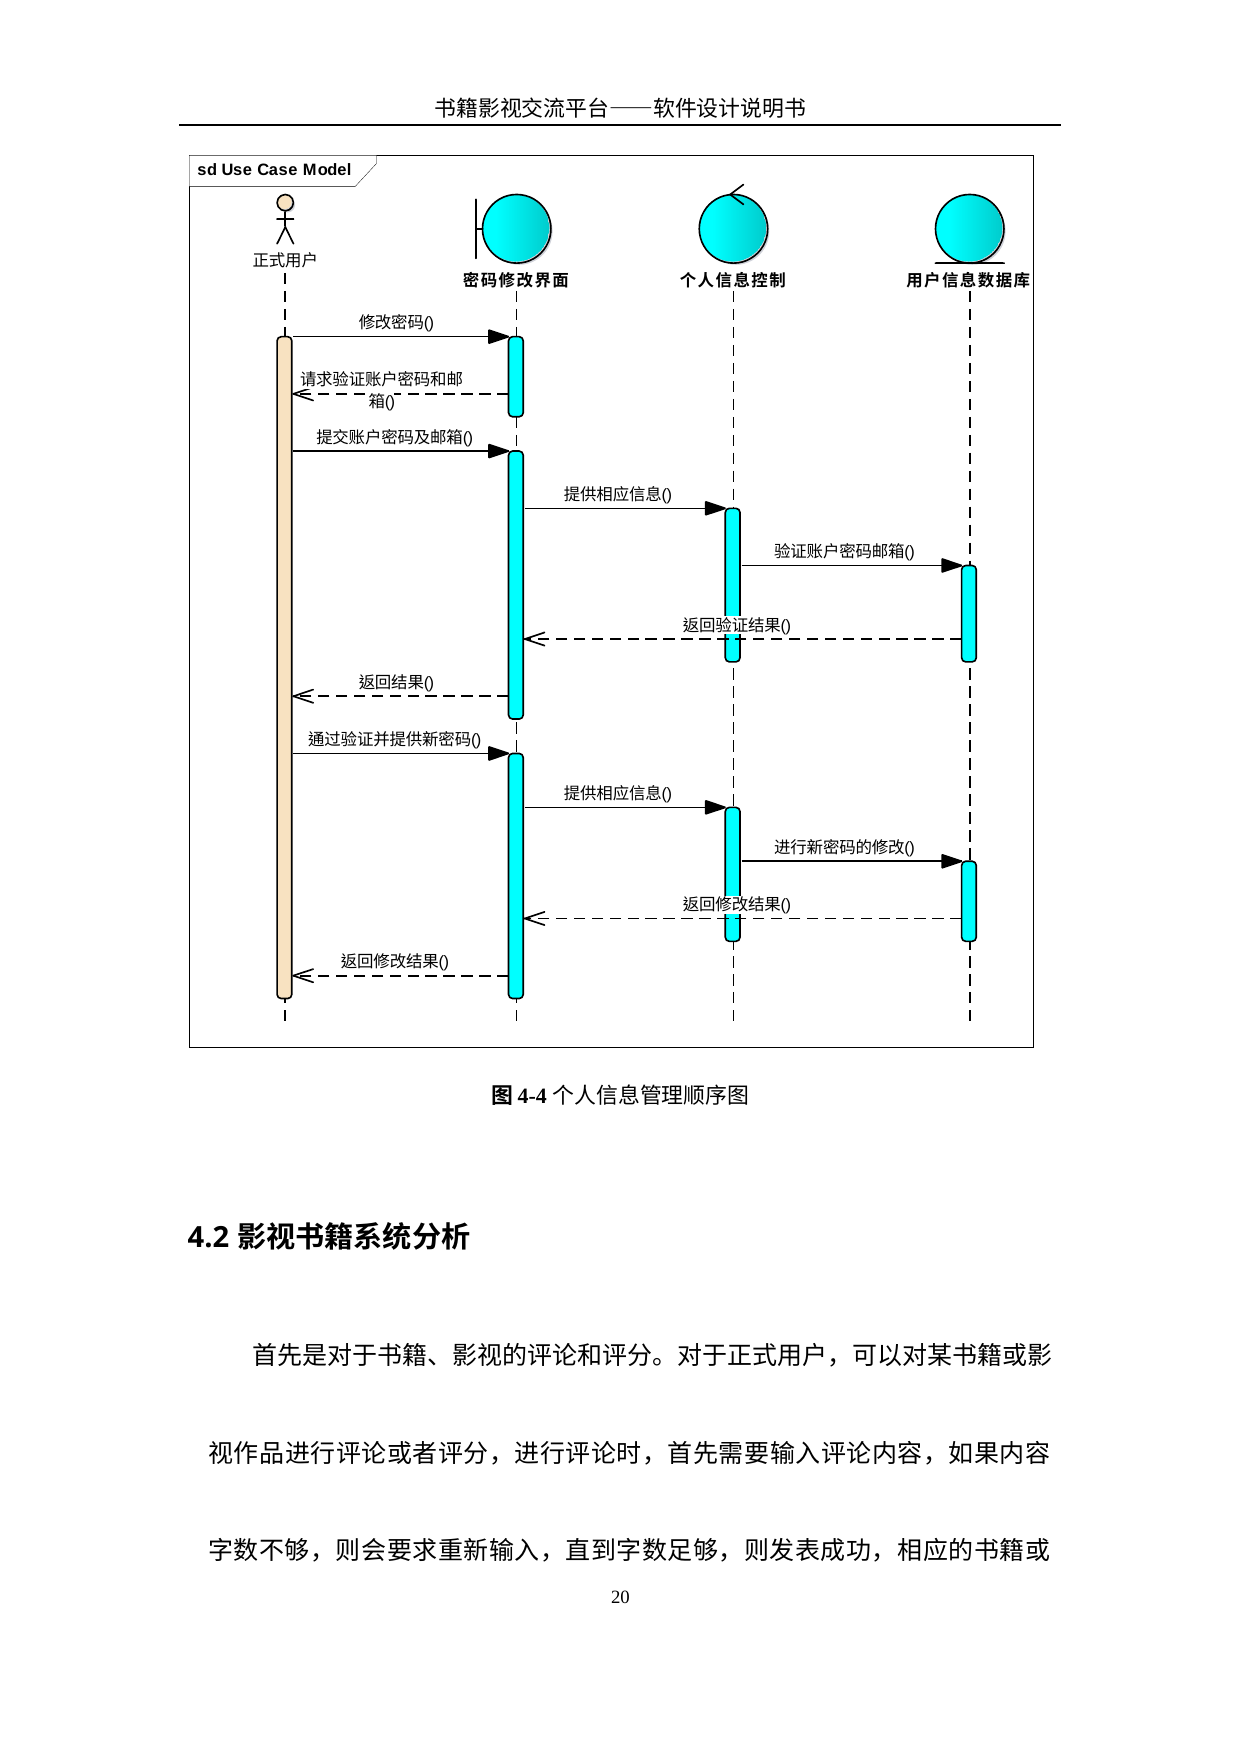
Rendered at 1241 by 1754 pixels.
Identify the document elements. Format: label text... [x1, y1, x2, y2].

text 图4-4 个人信息管理顺序图 [187, 1078, 1053, 1111]
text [208, 1321, 1053, 1581]
subtitle 4.2 影视书籍系统分析 [187, 1202, 1053, 1267]
